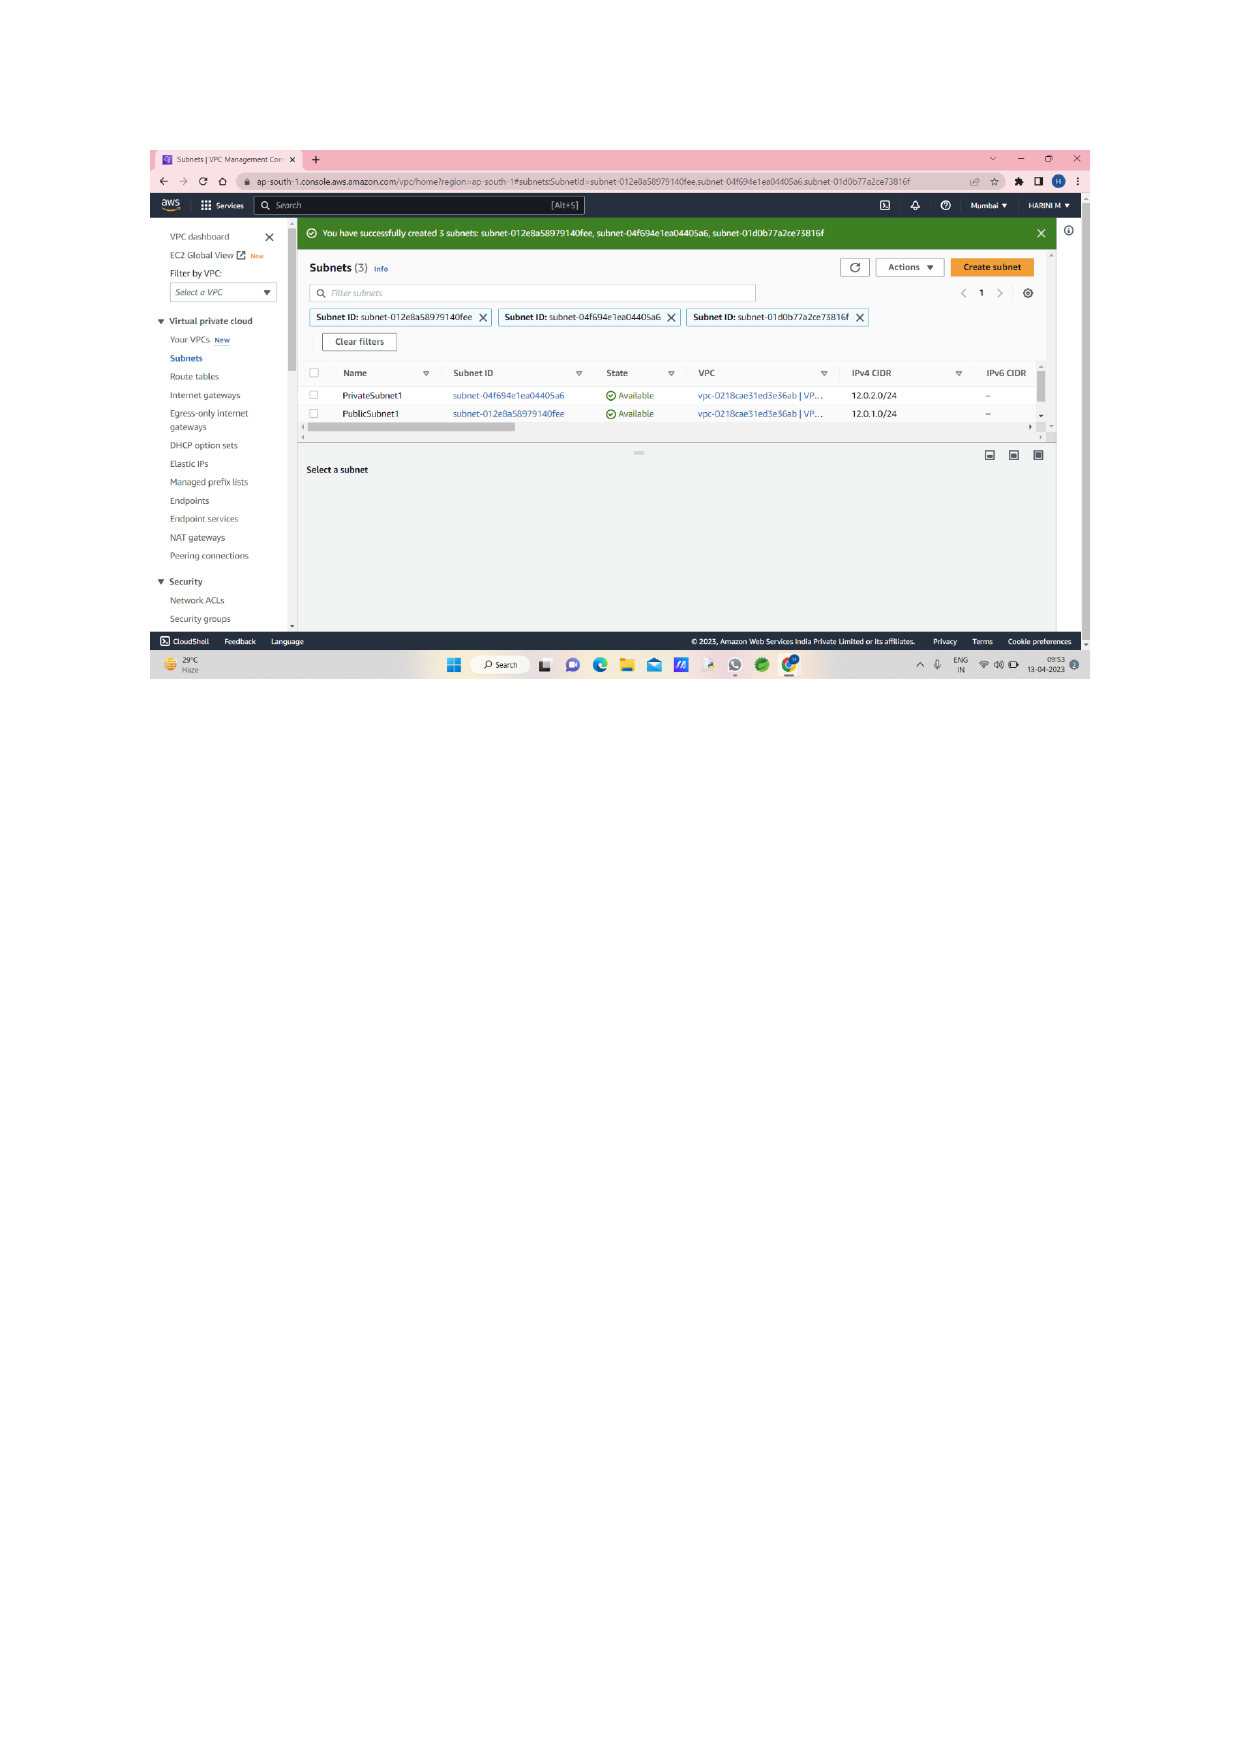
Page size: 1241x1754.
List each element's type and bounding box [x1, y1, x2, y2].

picture [150, 150, 1091, 679]
